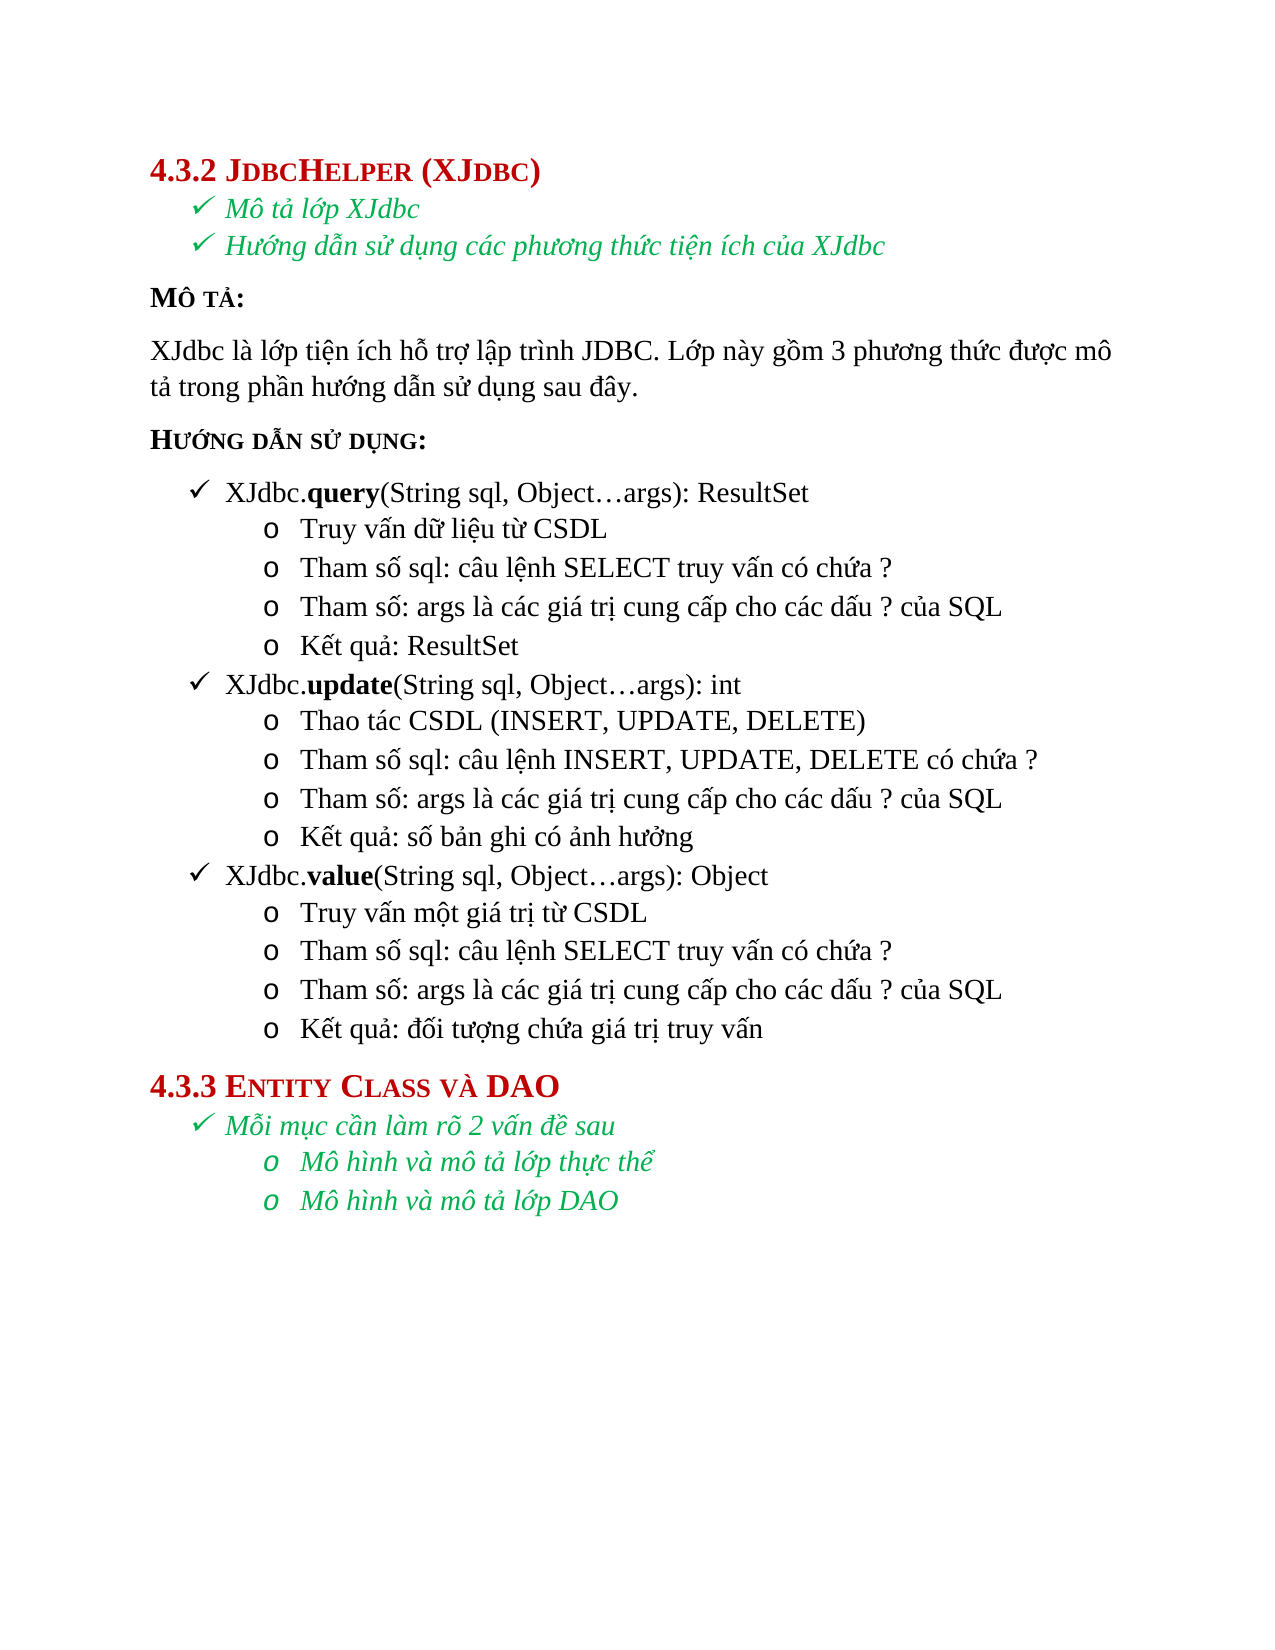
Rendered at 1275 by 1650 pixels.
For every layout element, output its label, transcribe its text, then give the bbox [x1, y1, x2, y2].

list Mỗi mục cần làm rõ 2 vấn đề sau [187, 1108, 1125, 1142]
list Kết quả: ResultSet [262, 628, 1125, 664]
subtitle JdbcHelper (XJdbc) [150, 150, 1125, 188]
list Mô hình và mô tả lớp thực thể [262, 1144, 1125, 1180]
list Truy vấn một giá trị từ CSDL [262, 895, 1125, 931]
list Kết quả: đối tượng chứa giá trị truy vấn [262, 1011, 1125, 1047]
list Tham số: args là các giá trị cung cấp cho các dấu ? của SQL [262, 972, 1125, 1008]
list Tham số sql: câu lệnh SELECT truy vấn có chứa ? [262, 933, 1125, 969]
subtitle Entity Class và DAO [150, 1067, 1125, 1105]
text Hướng dẫn sử dụng: [150, 422, 1125, 456]
list Mô tả lớp XJdbc [187, 191, 1125, 225]
list Tham số: args là các giá trị cung cấp cho các dấu ? của SQL [262, 781, 1125, 817]
list Truy vấn dữ liệu từ CSDL [262, 511, 1125, 547]
list Tham số sql: câu lệnh SELECT truy vấn có chứa ? [262, 550, 1125, 586]
text XJdbc là lớp tiện ích hỗ trợ lập trình JDBC. Lớp này gồm 3 phương thức được mô tả trong phần hướng dẫn sử dụng sau đây. [150, 333, 1125, 403]
list Kết quả: số bản ghi có ảnh hưởng [262, 819, 1125, 856]
list Hướng dẫn sử dụng các phương thức tiện ích của XJdbc [187, 228, 1125, 261]
list Thao tác CSDL (INSERT, UPDATE, DELETE) [262, 703, 1125, 739]
list Tham số: args là các giá trị cung cấp cho các dấu ? của SQL [262, 589, 1125, 625]
list Tham số sql: câu lệnh INSERT, UPDATE, DELETE có chứa ? [262, 742, 1125, 778]
list Mô hình và mô tả lớp DAO [262, 1183, 1125, 1219]
list XJdbc.query(String sql, Object…args): ResultSet [187, 475, 1125, 509]
text Mô tả: [150, 281, 1125, 314]
list XJdbc.update(String sql, Object…args): int [187, 667, 1125, 700]
list XJdbc.value(String sql, Object…args): Object [187, 858, 1125, 892]
